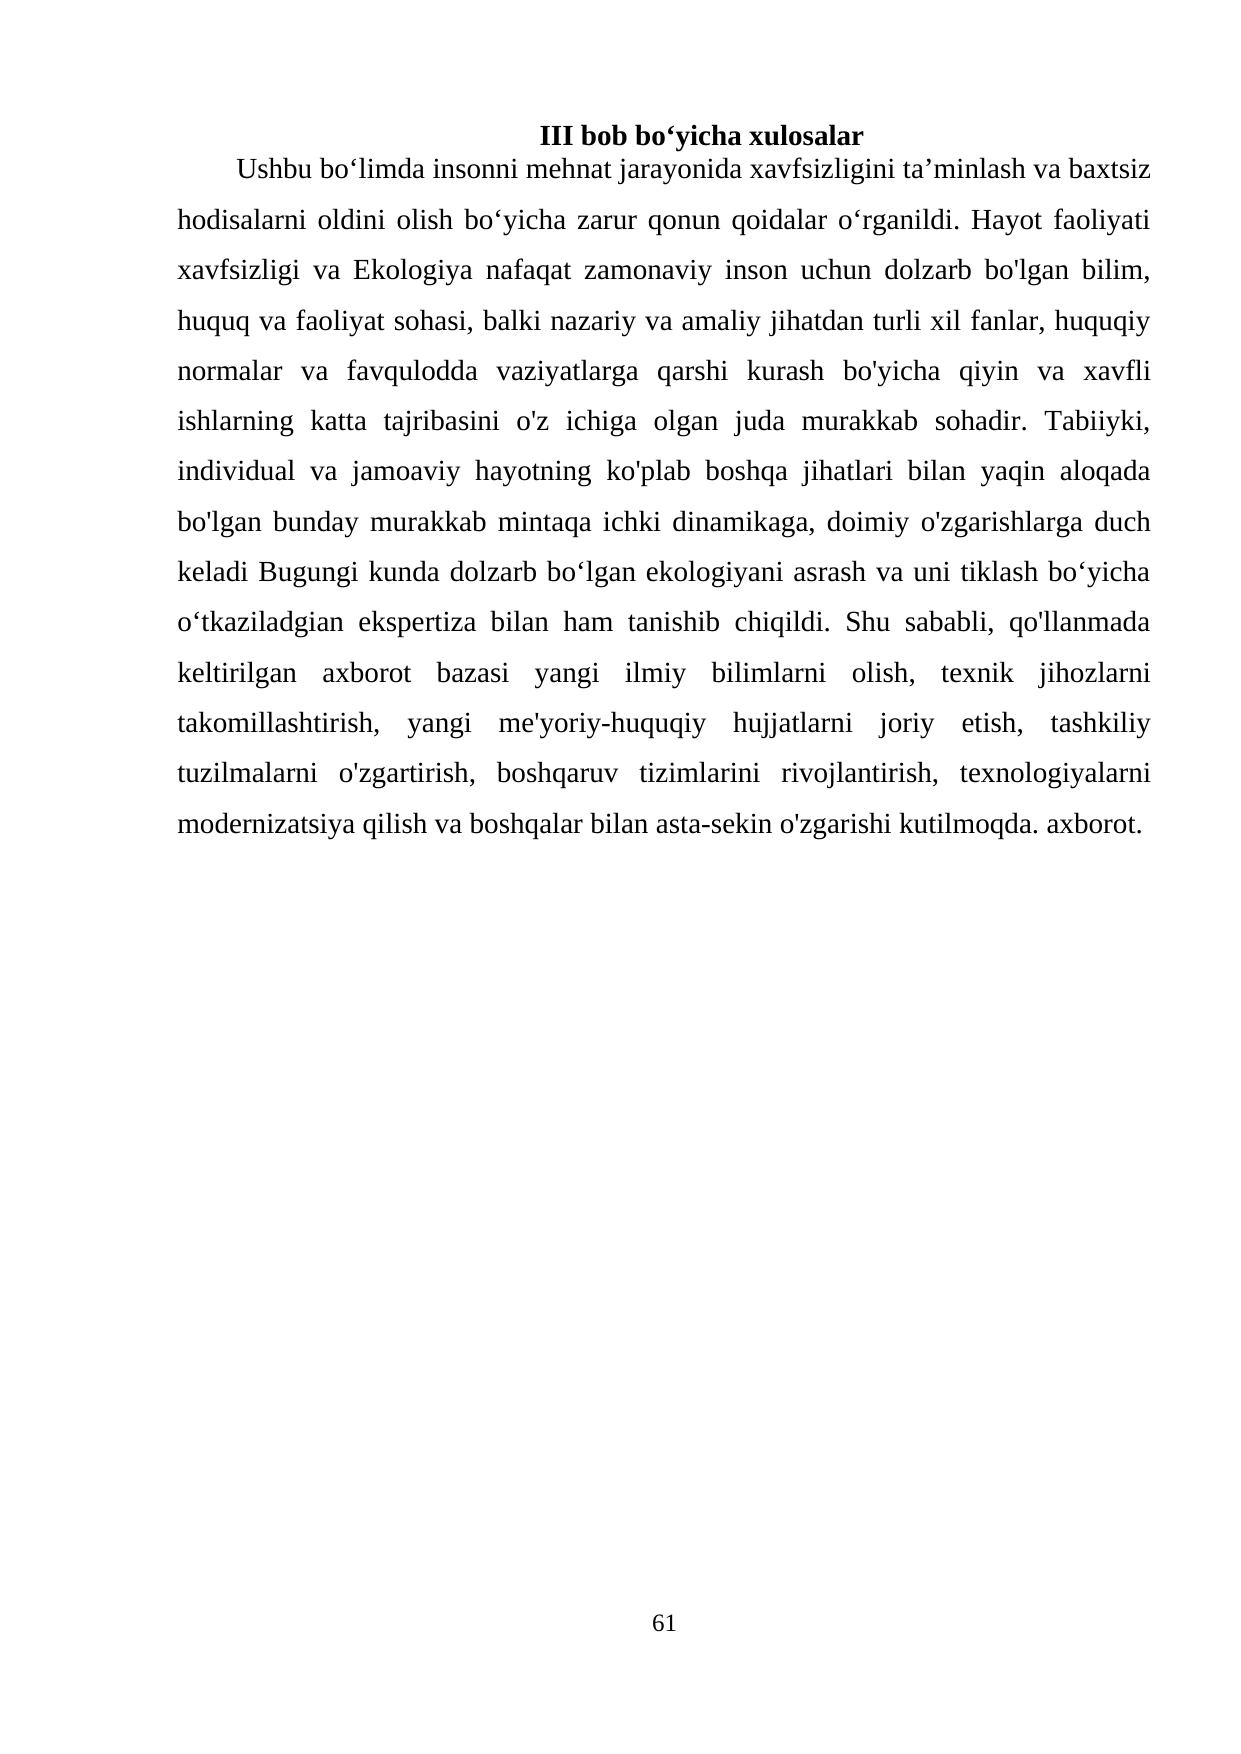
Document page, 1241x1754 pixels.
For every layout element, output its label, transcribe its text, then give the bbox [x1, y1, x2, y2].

subtitle III bob bo‘yicha xulosalar [177, 118, 1152, 152]
text Ushbu bo‘limda insonni mehnat jarayonida xavfsizligini ta’minlash va baxtsiz hodisalarni oldini olish bo‘yicha zarur qonun qoidalar o‘rganildi. Hayot faoliyati xavfsizligi va Ekologiya nafaqat zamonaviy inson uchun dolzarb bo'lgan bilim, huquq va faoliyat sohasi, balki nazariy va amaliy jihatdan turli xil fanlar, huquqiy normalar va favqulodda vaziyatlarga qarshi kurash bo'yicha qiyin va xavfli ishlarning katta tajribasini o'z ichiga olgan juda murakkab sohadir. Tabiiyki, individual va jamoaviy hayotning ko'plab boshqa jihatlari bilan yaqin aloqada bo'lgan bunday murakkab mintaqa ichki dinamikaga, doimiy o'zgarishlarga duch keladi Bugungi kunda dolzarb bo‘lgan ekologiyani asrash va uni tiklash bo‘yicha o‘tkaziladgian ekspertiza bilan ham tanishib chiqildi. Shu sababli, qo'llanmada keltirilgan axborot bazasi yangi ilmiy bilimlarni olish, texnik jihozlarni takomillashtirish, yangi me'yoriy-huquqiy hujjatlarni joriy etish, tashkiliy tuzilmalarni o'zgartirish, boshqaruv tizimlarini rivojlantirish, texnologiyalarni modernizatsiya qilish va boshqalar bilan asta-sekin o'zgarishi kutilmoqda. axborot. [177, 152, 1152, 839]
